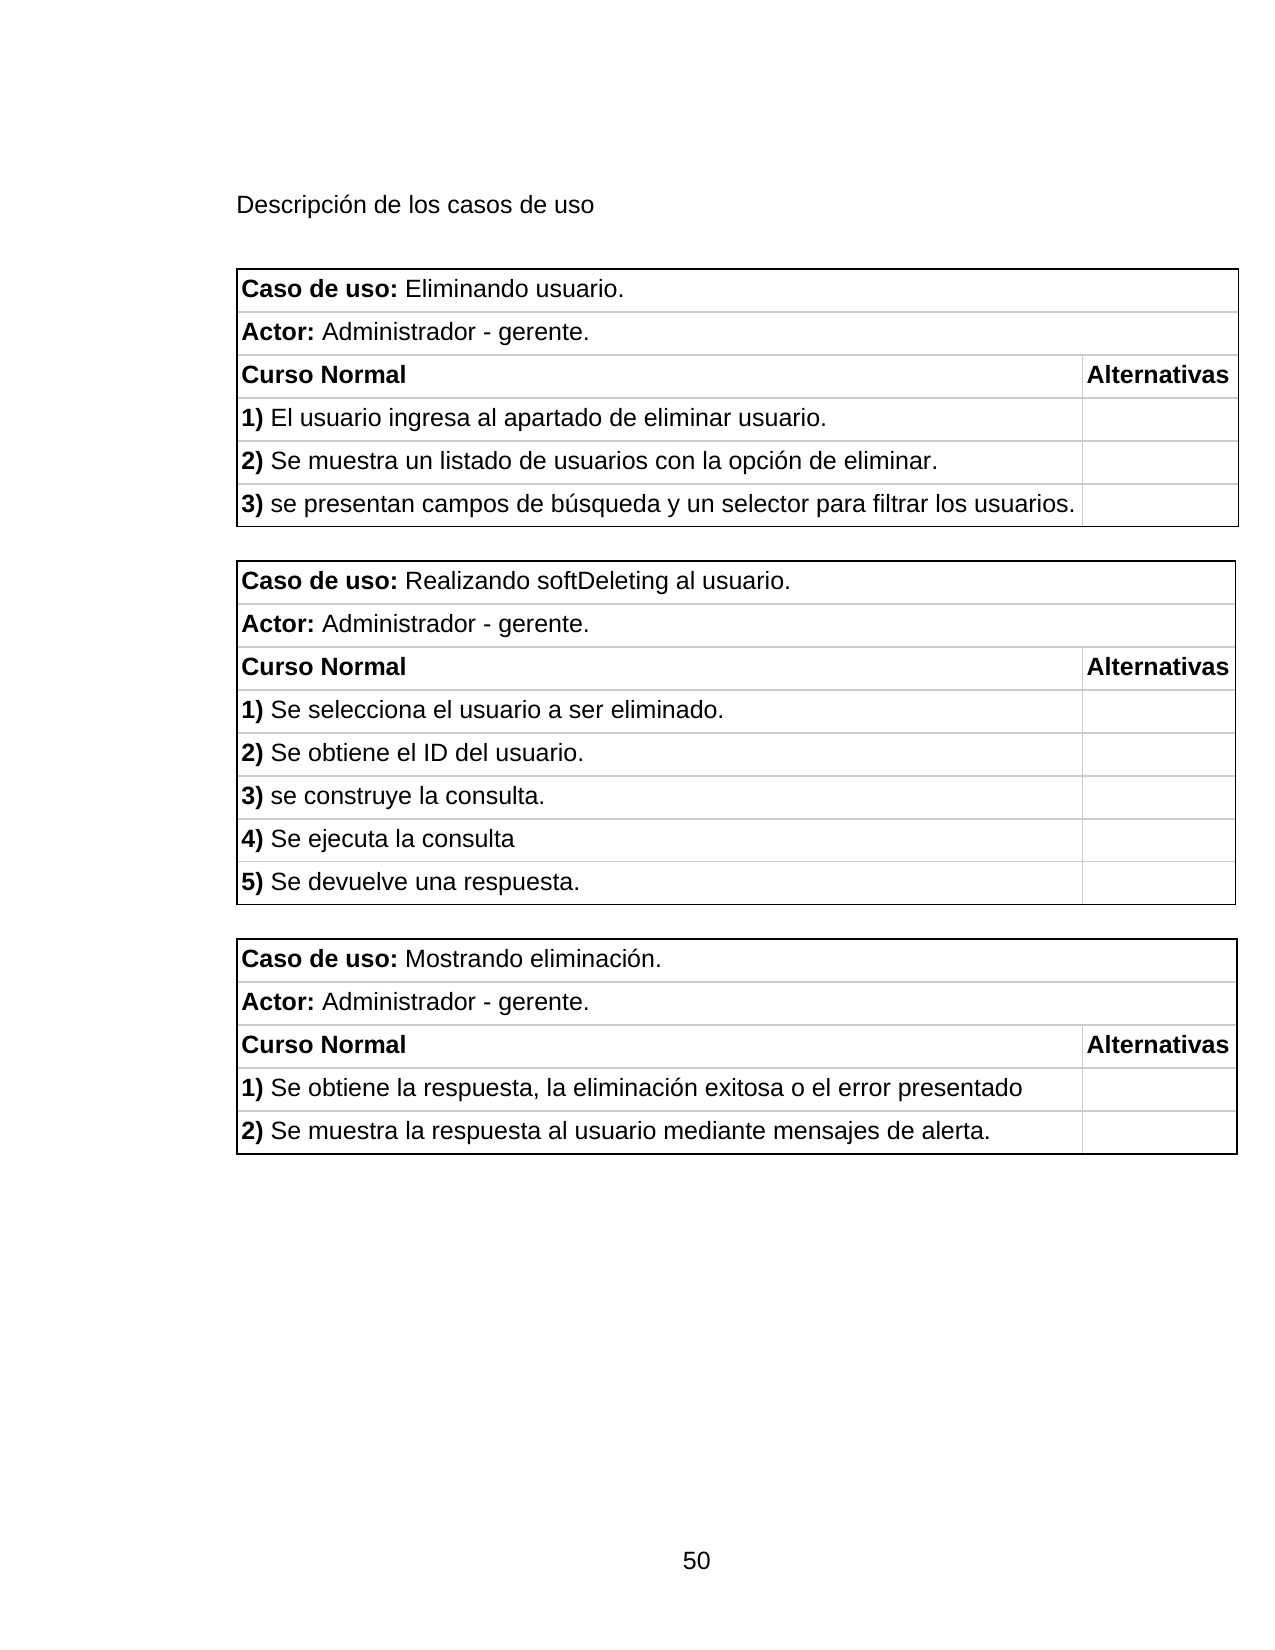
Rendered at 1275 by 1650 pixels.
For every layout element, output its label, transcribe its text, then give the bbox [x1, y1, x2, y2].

table_cell Actor: Administrador - gerente. [238, 313, 1238, 354]
table_cell [1083, 734, 1235, 775]
table_cell Alternativas [1083, 648, 1235, 689]
table_cell Curso Normal [238, 356, 1082, 397]
table_cell 1) Se selecciona el usuario a ser eliminado. [238, 691, 1082, 732]
table_cell 2) Se muestra un listado de usuarios con la opción de eliminar. [238, 442, 1082, 483]
table_header Caso de uso: Eliminando usuario. [238, 270, 1238, 311]
table_cell [1083, 777, 1235, 818]
table_cell 3) se presentan campos de búsqueda y un selector para filtrar los usuarios. [238, 485, 1082, 526]
table_cell 3) se construye la consulta. [238, 777, 1082, 818]
table_cell Curso Normal [238, 1026, 1082, 1067]
table_header Caso de uso: Mostrando eliminación. [238, 940, 1236, 981]
table_cell [1083, 1069, 1236, 1110]
table_cell 1) Se obtiene la respuesta, la eliminación exitosa o el error presentado [238, 1069, 1082, 1110]
table_cell [1083, 691, 1235, 732]
table_cell 2) Se obtiene el ID del usuario. [238, 734, 1082, 775]
text Descripción de los casos de uso [236, 190, 1157, 218]
table_cell Alternativas [1083, 1026, 1236, 1067]
table_cell 2) Se muestra la respuesta al usuario mediante mensajes de alerta. [238, 1112, 1082, 1153]
table_cell [1083, 820, 1235, 861]
table_cell [1083, 1112, 1236, 1153]
table_cell [1083, 442, 1238, 483]
table_cell Alternativas [1083, 356, 1238, 397]
table_cell [1083, 862, 1235, 904]
table_cell Curso Normal [238, 648, 1082, 689]
table_cell [1083, 399, 1238, 440]
table_header Caso de uso: Realizando softDeleting al usuario. [238, 562, 1235, 603]
table_cell Actor: Administrador - gerente. [238, 983, 1236, 1024]
table_cell Actor: Administrador - gerente. [238, 605, 1235, 646]
table_cell 5) Se devuelve una respuesta. [238, 862, 1082, 904]
table_cell 4) Se ejecuta la consulta [238, 820, 1082, 861]
table_cell [1083, 485, 1238, 526]
table_cell 1) El usuario ingresa al apartado de eliminar usuario. [238, 399, 1082, 440]
